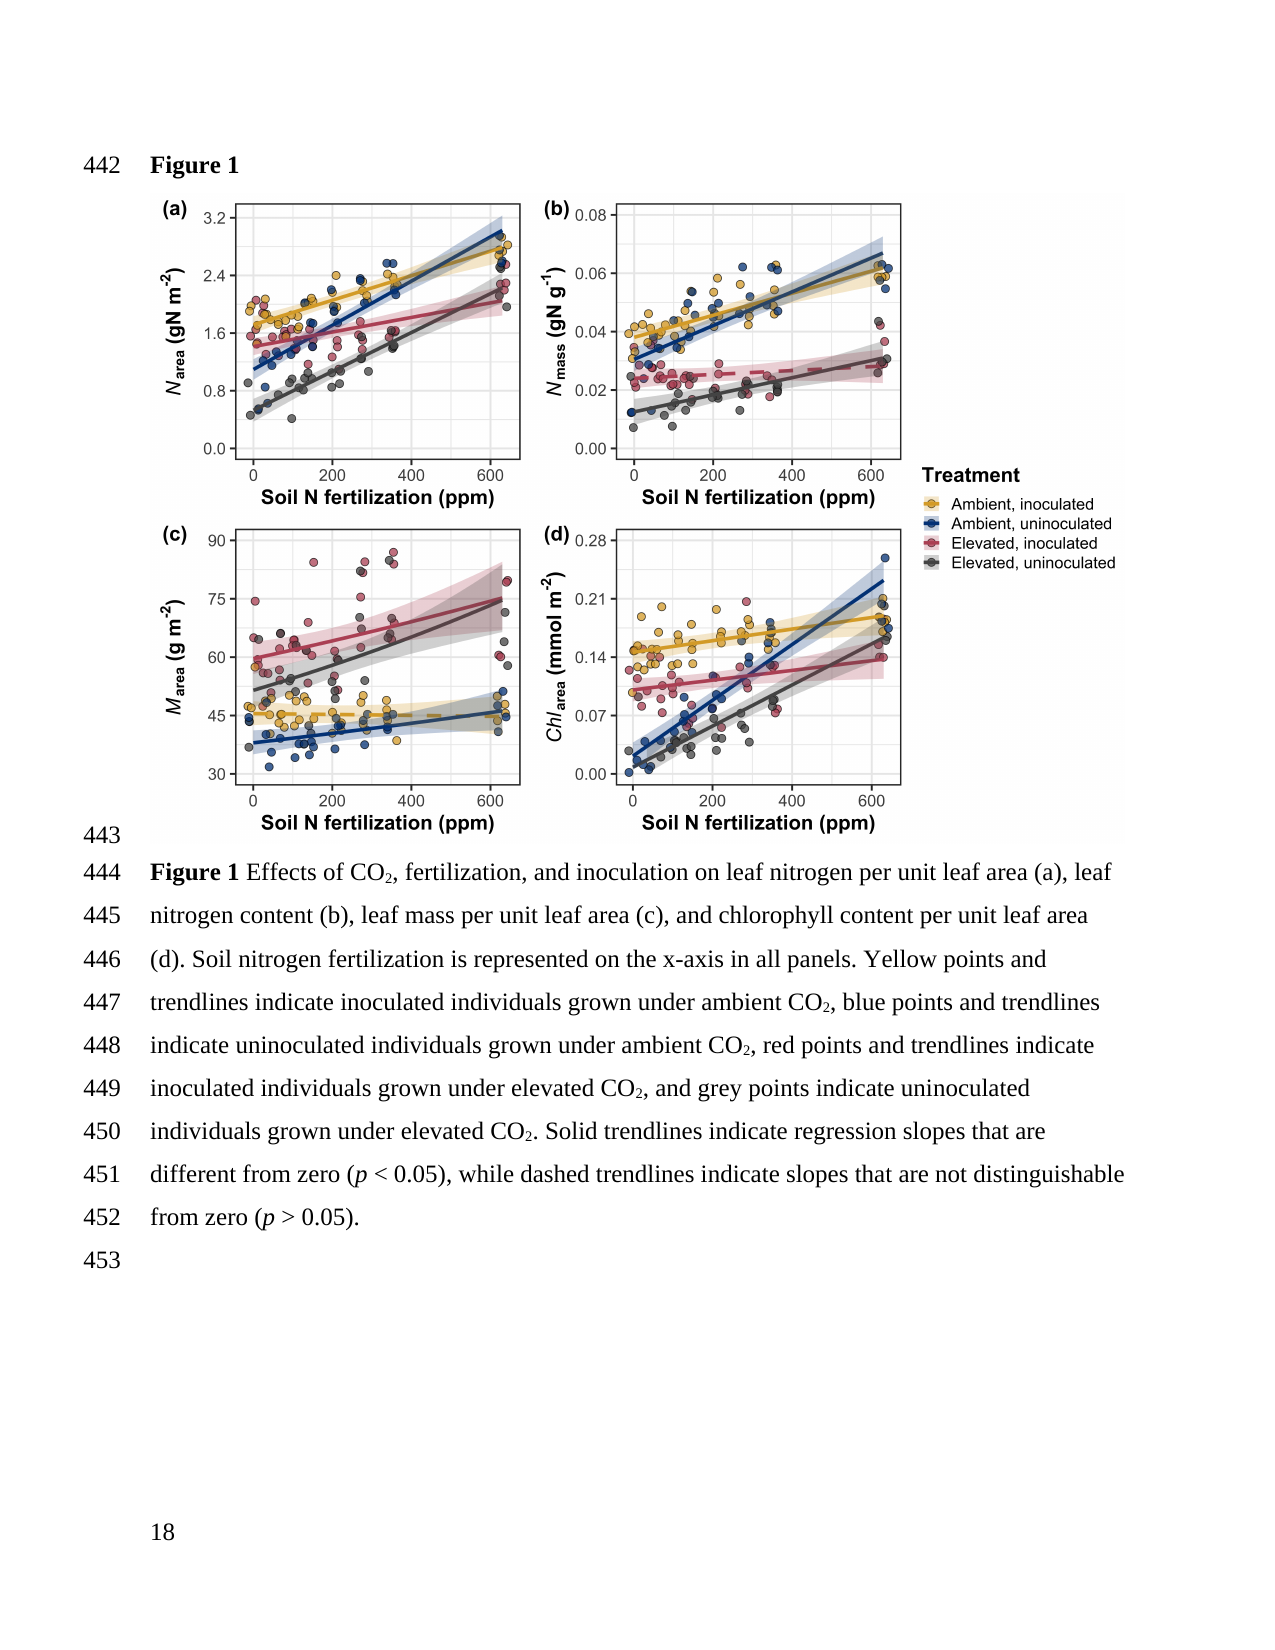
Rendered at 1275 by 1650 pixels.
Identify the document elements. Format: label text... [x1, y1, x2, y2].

text Figure 1 Effects of CO2, fertilization, and inoculation on leaf nitrogen per unit leaf area (a), leaf nitrogen content (b), leaf mass per unit leaf area (c), and chlorophyll content per unit leaf area (d). Soil nitrogen fertilization is represented on the x-axis in all panels. Yellow points and trendlines indicate inoculated individuals grown under ambient CO2, blue points and trendlines indicate uninoculated individuals grown under ambient CO2, red points and trendlines indicate inoculated individuals grown under elevated CO2, and grey points indicate uninoculated individuals grown under elevated CO2. Solid trendlines indicate regression slopes that are different from zero (p < 0.05), while dashed trendlines indicate slopes that are not distinguishable from zero (p > 0.05). [150, 857, 1125, 1231]
picture [150, 193, 1125, 844]
text Figure 1 [150, 150, 1125, 179]
